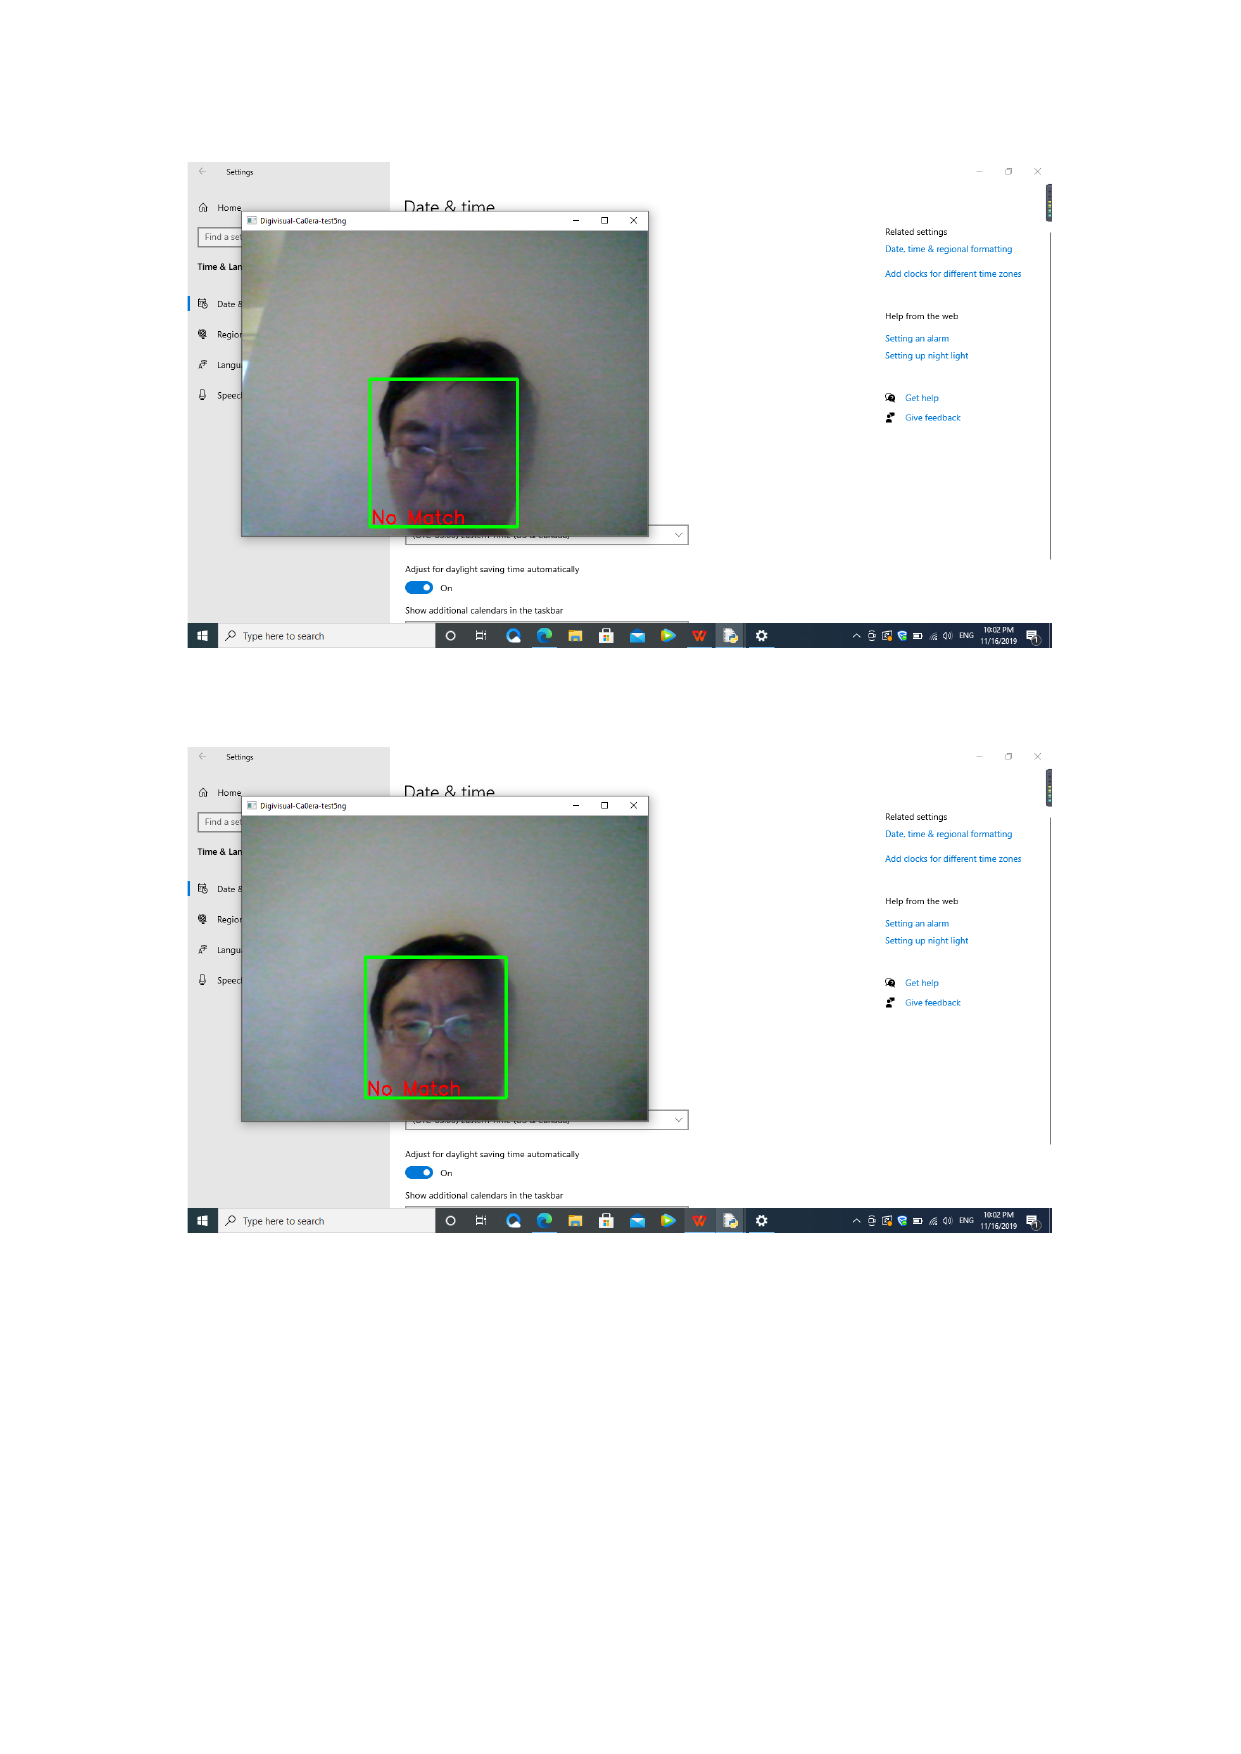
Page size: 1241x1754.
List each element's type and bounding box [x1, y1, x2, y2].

picture [187, 747, 1052, 1233]
picture [187, 162, 1052, 648]
